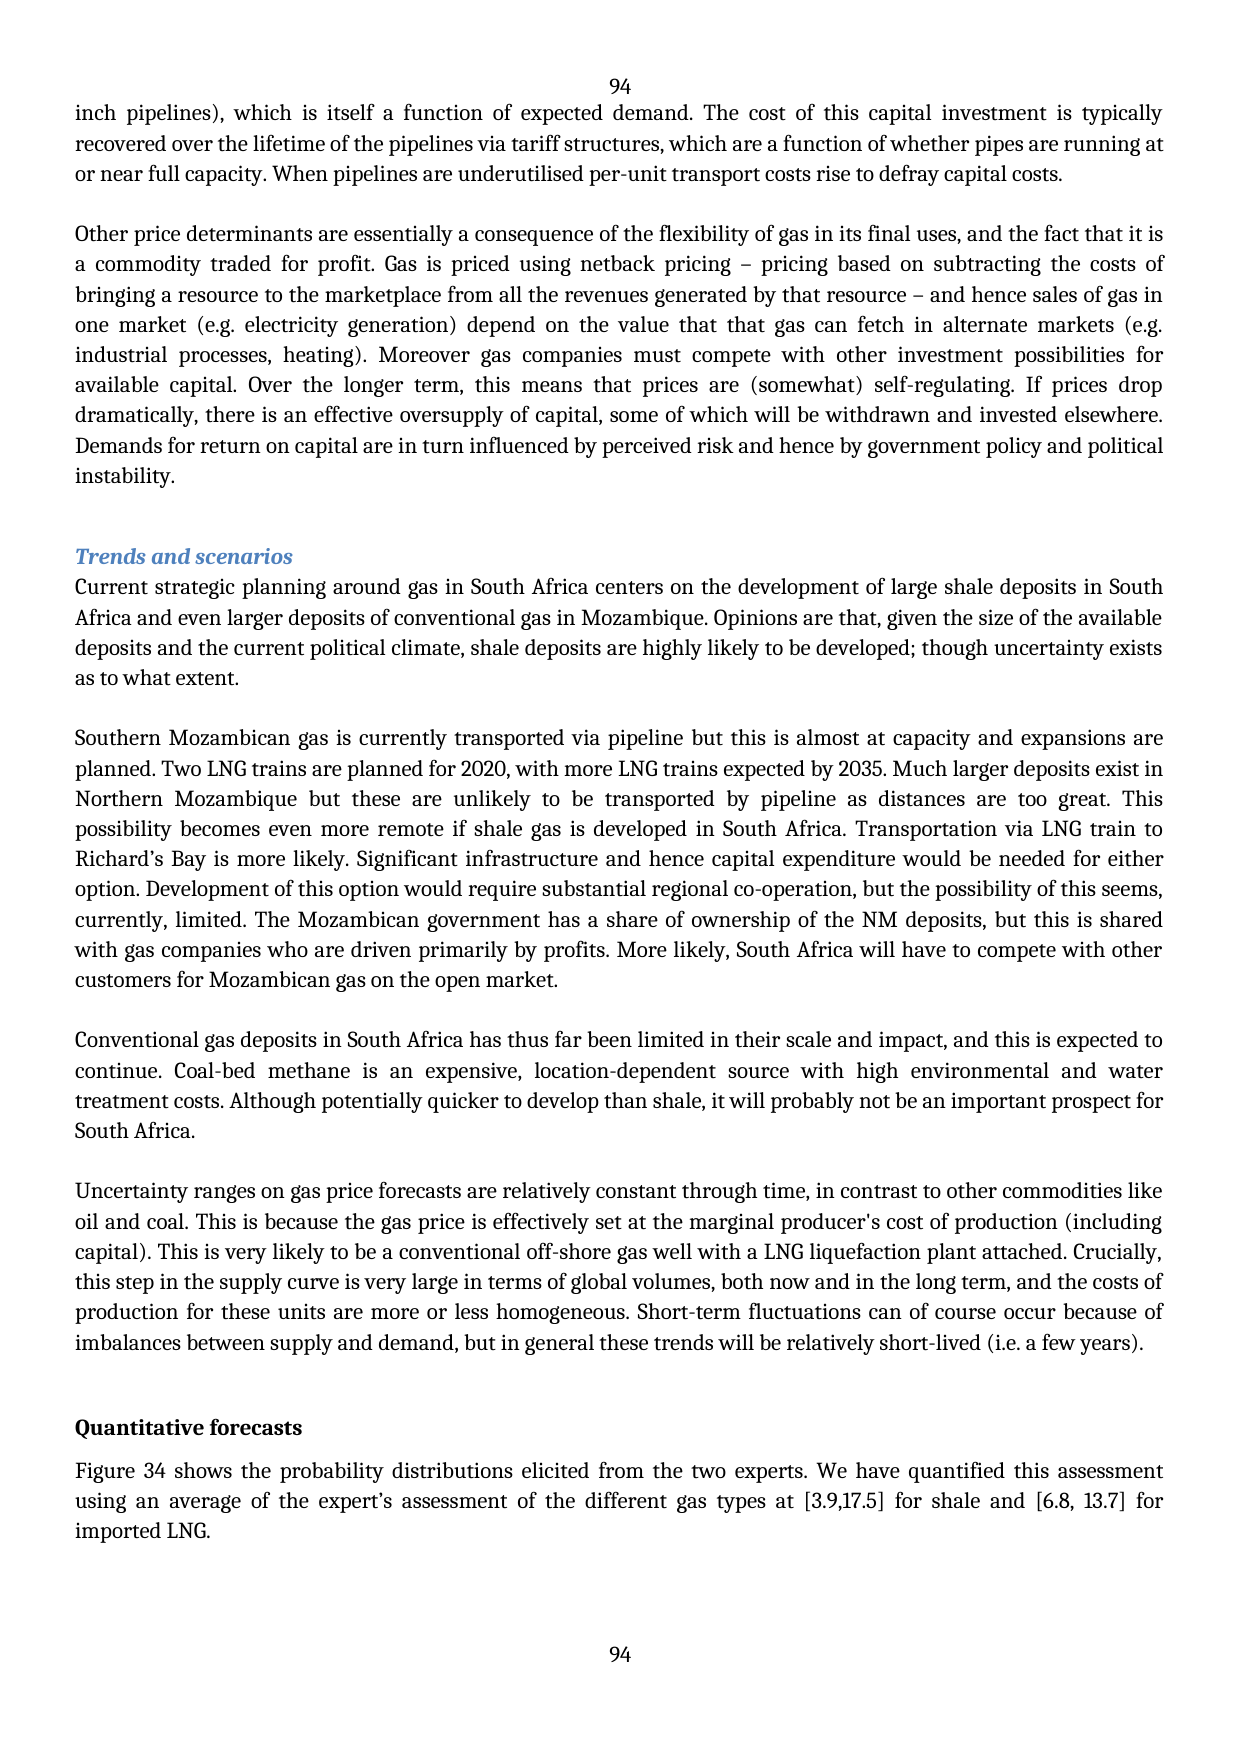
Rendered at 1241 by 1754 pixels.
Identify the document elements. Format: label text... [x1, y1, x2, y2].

text Other price determinants are essentially a consequence of the flexibility of gas in its final uses, and the fact that it is a commodity traded for profit. Gas is priced using netback pricing – pricing based on subtracting the costs of bringing a resource to the marketplace from all the revenues generated by that resource – and hence sales of gas in one market (e.g. electricity generation) depend on the value that that gas can fetch in alternate markets (e.g. industrial processes, heating). Moreover gas companies must compete with other investment possibilities for available capital. Over the longer term, this means that prices are (somewhat) self-regulating. If prices drop dramatically, there is an effective oversupply of capital, some of which will be withdrawn and invested elsewhere. Demands for return on capital are in turn influenced by perceived risk and hence by government policy and political instability. [75, 221, 1165, 489]
text Figure 31 shows the probability distributions elicited from the two experts. We have quantified this assessment using an average of the expert’s assessment of the different gas types at [3.9,17.5] for shale and [6.8, 13.7] for imported LNG. [75, 1457, 1165, 1544]
text Uncertainty ranges on gas price forecasts are relatively constant through time, in contrast to other commodities like oil and coal. This is because the gas price is effectively set at the marginal producer's cost of production (including capital). This is very likely to be a conventional off-shore gas well with a LNG liquefaction plant attached. Crucially, this step in the supply curve is very large in terms of global volumes, both now and in the long term, and the costs of production for these units are more or less homogeneous. Short-term fluctuations can of course occur because of imbalances between supply and demand, but in general these trends will be relatively short-lived (i.e. a few years). [75, 1178, 1165, 1356]
subtitle Quantitative forecasts [75, 1415, 1165, 1441]
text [75, 100, 1165, 187]
text Conventional gas deposits in South Africa has thus far been limited in their scale and impact, and this is expected to continue. Coal-bed methane is an expensive, location-dependent source with high environmental and water treatment costs. Although potentially quicker to develop than shale, it will probably not be an important prospect for South Africa. [75, 1027, 1165, 1144]
text Current strategic planning around gas in South Africa centers on the development of large shale deposits in South Africa and even larger deposits of conventional gas in Mozambique. Opinions are that, given the size of the available deposits and the current political climate, shale deposits are highly likely to be developed; though uncertainty exists as to what extent. [75, 574, 1165, 691]
text Southern Mozambican gas is currently transported via pipeline but this is almost at capacity and expansions are planned. Two LNG trains are planned for 2020, with more LNG trains expected by 2035. Much larger deposits exist in Northern Mozambique but these are unlikely to be transported by pipeline as distances are too great. This possibility becomes even more remote if shale gas is developed in South Africa. Transportation via LNG train to Richard’s Bay is more likely. Significant infrastructure and hence capital expenditure would be needed for either option. Development of this option would require substantial regional co-operation, but the possibility of this seems, currently, limited. The Mozambican government has a share of ownership of the NM deposits, but this is shared with gas companies who are driven primarily by profits. More likely, South Africa will have to compete with other customers for Mozambican gas on the open market. [75, 725, 1165, 993]
subtitle Trends and scenarios [75, 544, 1165, 570]
